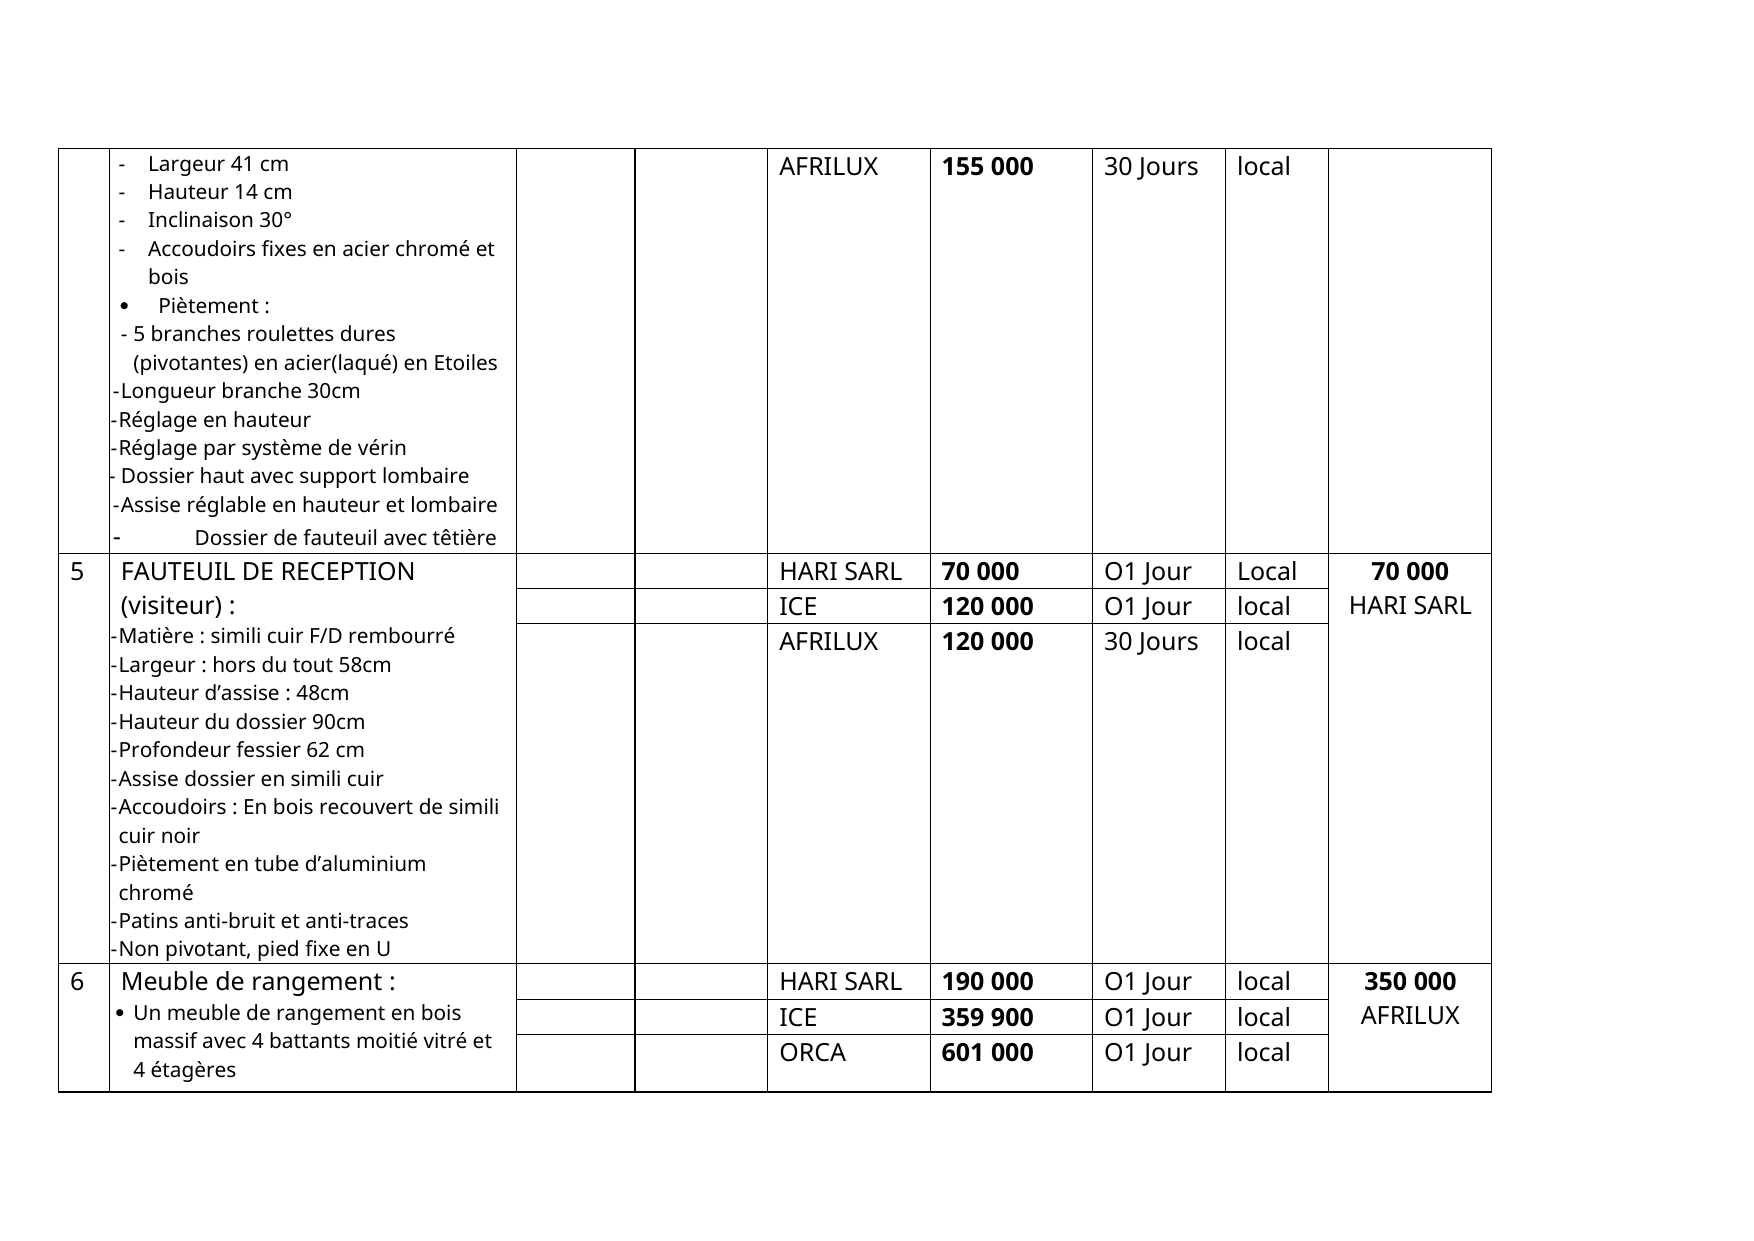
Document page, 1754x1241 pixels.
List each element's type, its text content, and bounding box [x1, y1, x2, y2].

table_cell [636, 149, 767, 552]
table_cell local [1226, 149, 1328, 552]
table_cell [517, 624, 634, 963]
table_cell local [1226, 1000, 1328, 1034]
table_cell 30 Jours [1093, 149, 1225, 552]
table_cell 155 000 [931, 149, 1092, 552]
table_cell 359 900 [931, 1000, 1092, 1034]
table_cell ICE [768, 589, 930, 623]
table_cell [931, 1035, 1092, 1091]
table_cell ICE [768, 1000, 930, 1034]
table_cell ORCA [768, 1035, 930, 1091]
table_cell 6 [59, 964, 109, 1091]
table_cell 350 000 AFRILUX [1329, 964, 1491, 1091]
table_cell O1 Jour [1093, 589, 1225, 623]
table_cell [636, 1035, 767, 1091]
table_cell HARI SARL [768, 554, 930, 588]
table_cell AFRILUX [768, 624, 930, 963]
table_cell FAUTEUIL DE RECEPTION (visiteur) : Matière : simili cuir F/D rembourré Largeur : hors du tout 58cm Hauteur d’assise : 48cm Hauteur du dossier 90cm Profondeur fessier 62 cm Assise dossier en simili cuir Accoudoirs : En bois recouvert de simili cuir noir Piètement en tube d’aluminium chromé Patins anti-bruit et anti-traces Non pivotant, pied fixe en U [110, 554, 516, 963]
table_cell [517, 589, 634, 623]
table_cell local [1226, 964, 1328, 999]
table_cell O1 Jour [1093, 554, 1225, 588]
table_cell [517, 964, 634, 999]
table_cell AFRILUX [768, 149, 930, 552]
table_cell 5 [59, 554, 109, 963]
table_cell [517, 1000, 634, 1034]
table_cell local [1226, 589, 1328, 623]
table_cell 70 000 [931, 554, 1092, 588]
table_cell 70 000 HARI SARL [1329, 554, 1491, 963]
table_cell [636, 589, 767, 623]
table_cell 120 000 [931, 624, 1092, 963]
table_cell local [1226, 624, 1328, 963]
table_cell [517, 149, 634, 552]
table_cell O1 Jour [1093, 1000, 1225, 1034]
table_cell 190 000 [931, 964, 1092, 999]
table_cell [636, 1000, 767, 1034]
table_cell [636, 554, 767, 588]
table_cell Meuble de rangement : Un meuble de rangement en bois massif avec 4 battants moitié vitré et 4 étagères Dimensions 18cmx100cmx40cm [110, 964, 516, 1091]
table_cell O1 Jour [1093, 964, 1225, 999]
table_cell HARI SARL [768, 964, 930, 999]
table_cell 30 Jours [1093, 624, 1225, 963]
table_cell [636, 624, 767, 963]
table_cell O1 Jour [1093, 1035, 1225, 1091]
table_cell [517, 1035, 634, 1091]
table_cell local [1226, 1035, 1328, 1091]
table_cell [517, 554, 634, 588]
table_cell Local [1226, 554, 1328, 588]
table_cell 120 000 [931, 589, 1092, 623]
table_cell [636, 964, 767, 999]
